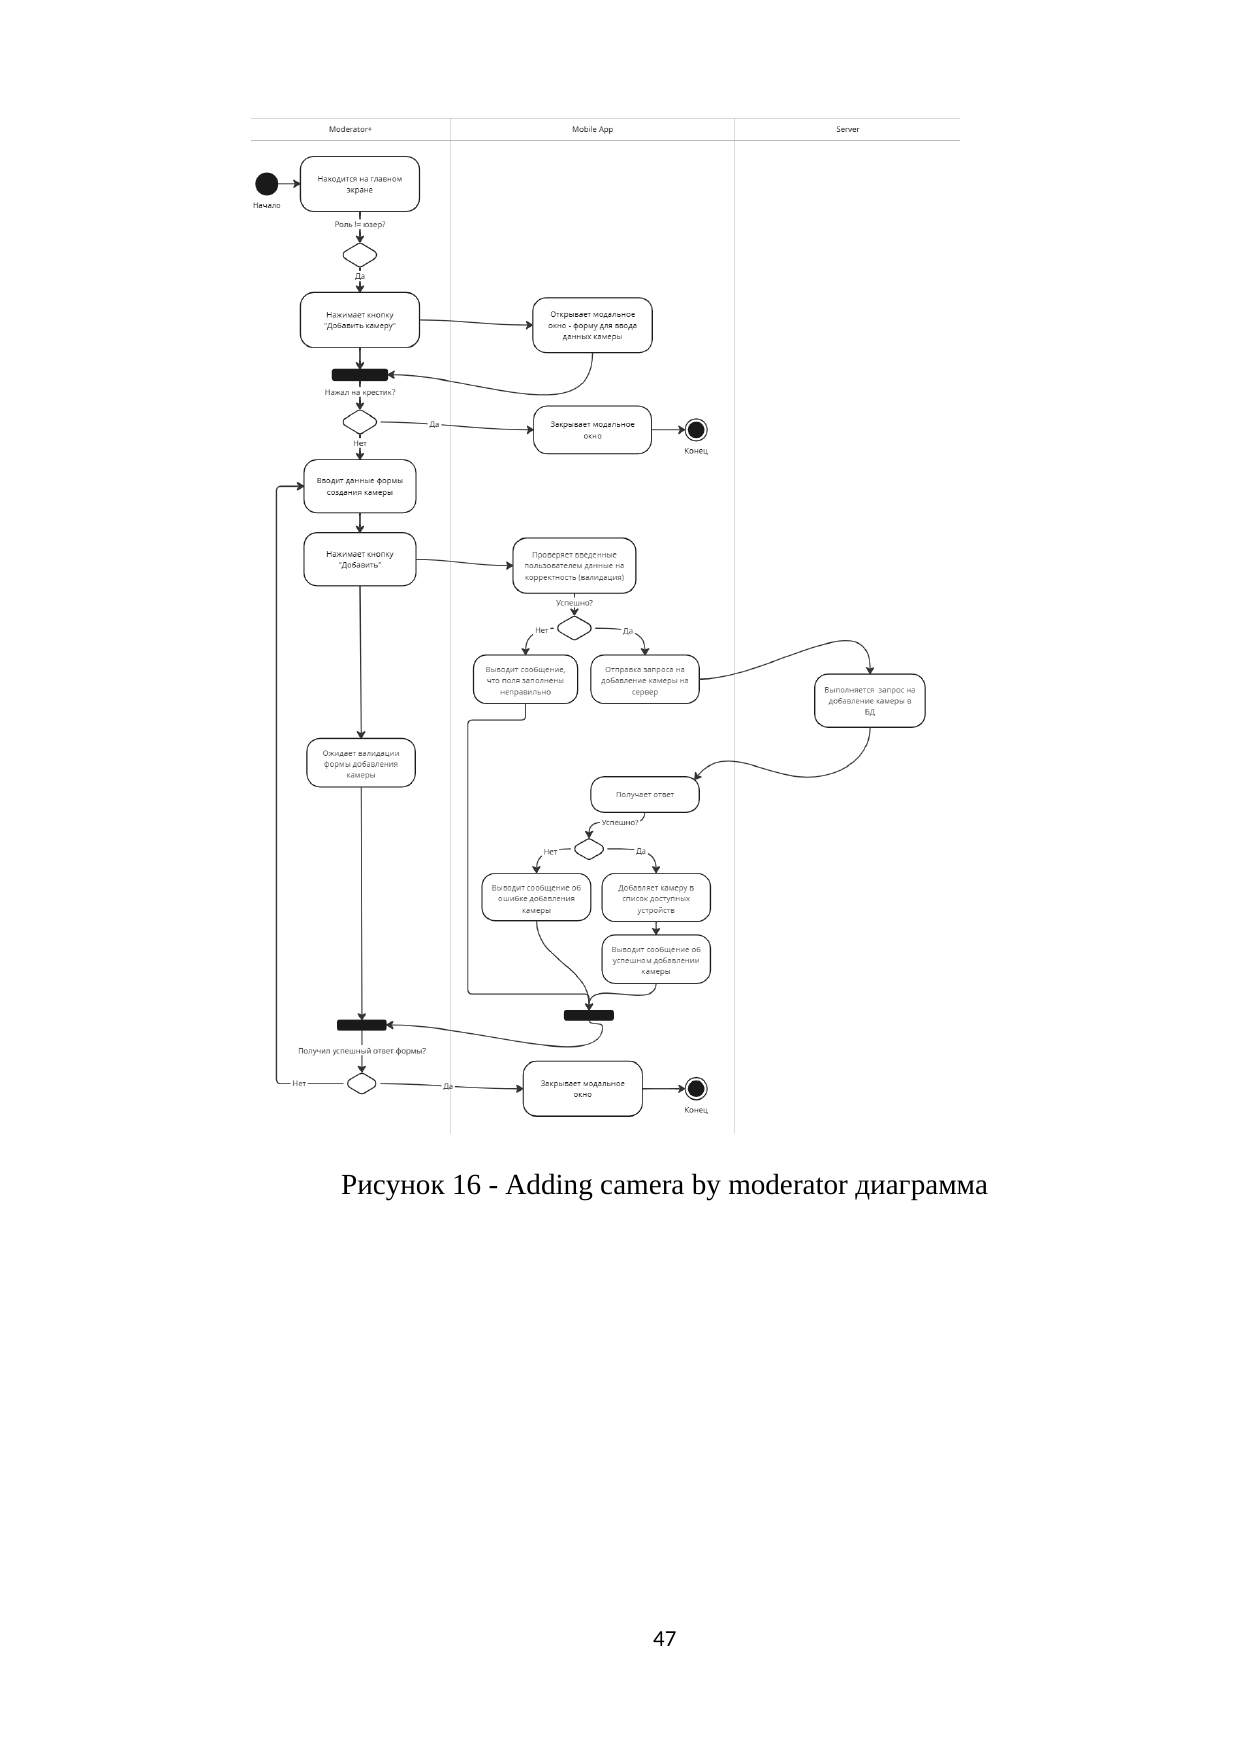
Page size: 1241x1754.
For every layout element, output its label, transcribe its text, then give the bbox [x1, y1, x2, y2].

picture [251, 118, 961, 1134]
